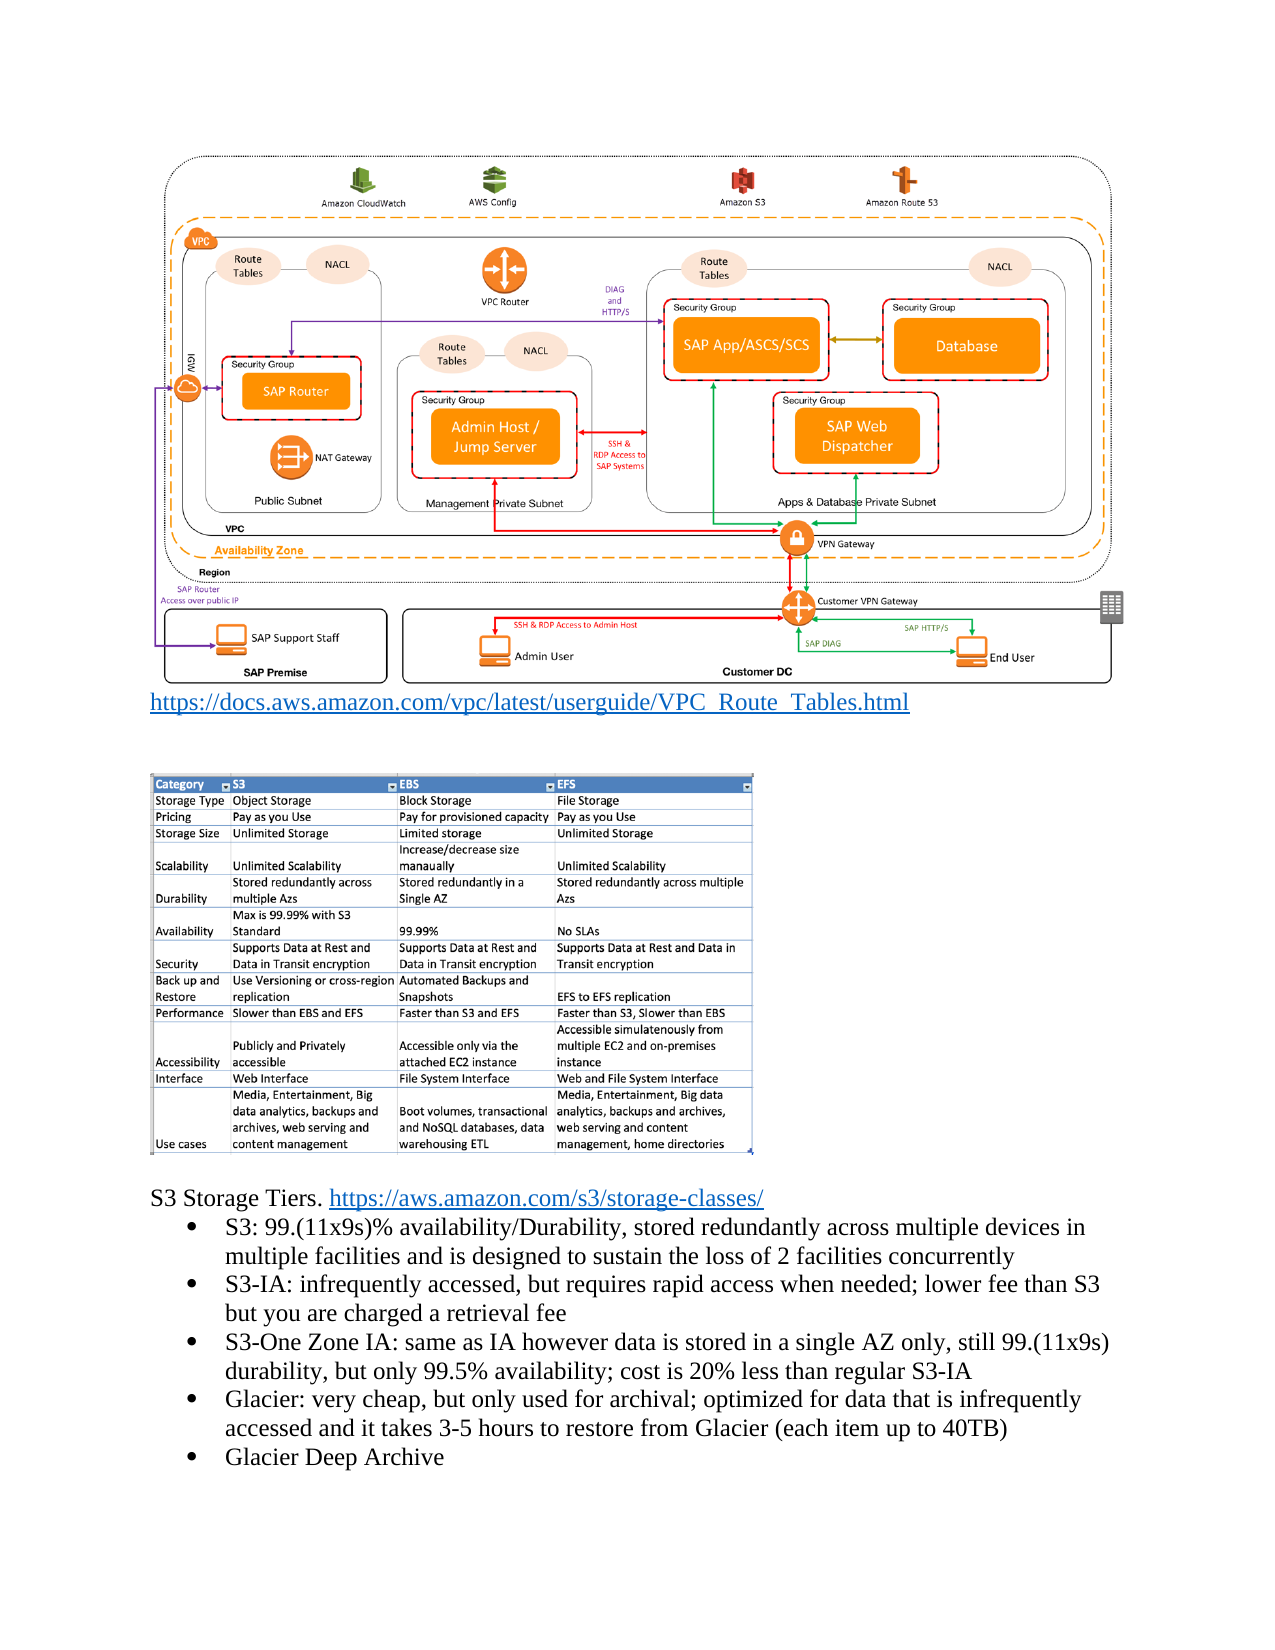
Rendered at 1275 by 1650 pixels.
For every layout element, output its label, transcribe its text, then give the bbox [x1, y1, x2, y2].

text S3 Storage Tiers. https://aws.amazon.com/s3/storage-classes/ [150, 1183, 1125, 1212]
text https://docs.aws.amazon.com/vpc/latest/userguide/VPC_Route_Tables.html [150, 688, 1125, 716]
list Glacier: very cheap, but only used for archival; optimized for data that is infrequently accessed and it takes 3-5 hours to restore from Glacier (each item up to 40TB) [187, 1384, 1125, 1442]
list S3: 99.(11x9s)% availability/Durability, stored redundantly across multiple devices in multiple facilities and is designed to sustain the loss of 2 facilities concurrently [187, 1212, 1125, 1269]
list S3-One Zone IA: same as IA however data is stored in a single AZ only, still 99.(11x9s) durability, but only 99.5% availability; cost is 20% less than regular S3-IA [187, 1327, 1125, 1384]
list Glacier Deep Archive [187, 1442, 1125, 1471]
picture [150, 150, 1125, 688]
list S3-IA: infrequently accessed, but requires rapid access when needed; lower fee than S3 but you are charged a retrieval fee [187, 1269, 1125, 1327]
picture [150, 773, 754, 1155]
